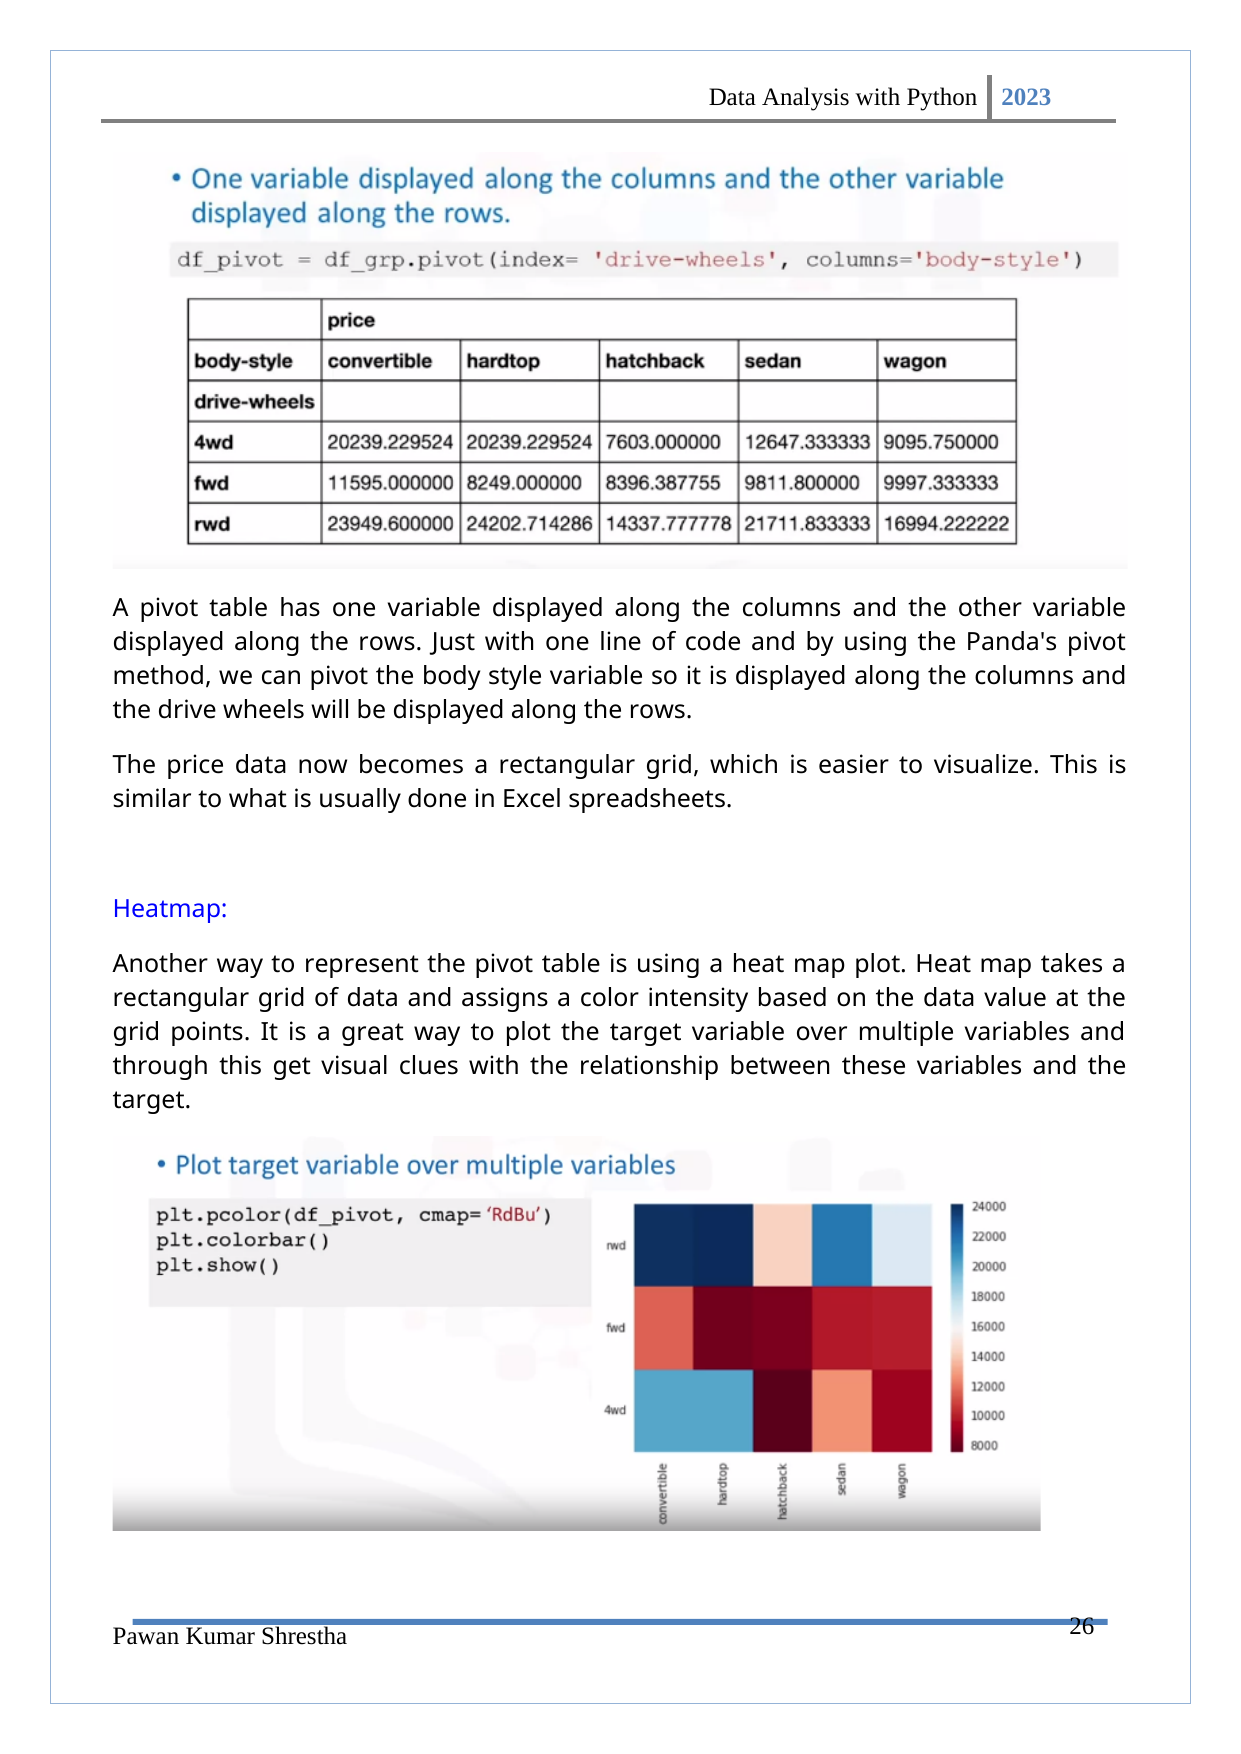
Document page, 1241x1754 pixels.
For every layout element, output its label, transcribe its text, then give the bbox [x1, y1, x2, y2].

text A pivot table has one variable displayed along the columns and the other variable displayed along the rows. Just with one line of code and by using the Panda's pivot method, we can pivot the body style variable so it is displayed along the columns and the drive wheels will be displayed along the rows. [112, 589, 1128, 726]
text Another way to represent the pivot table is using a heat map plot. Heat map takes a rectangular grid of data and assigns a color intensity based on the data value at the grid points. It is a great way to plot the target variable over multiple variables and through this get visual clues with the relationship between these variables and the target. [112, 945, 1128, 1116]
text The price data now becomes a rectangular grid, which is easier to visualize. This is similar to what is usually done in Excel spreadsheets. [112, 746, 1128, 814]
picture [112, 152, 1128, 569]
picture [112, 1136, 1041, 1531]
text Heatmap: [112, 890, 1128, 924]
